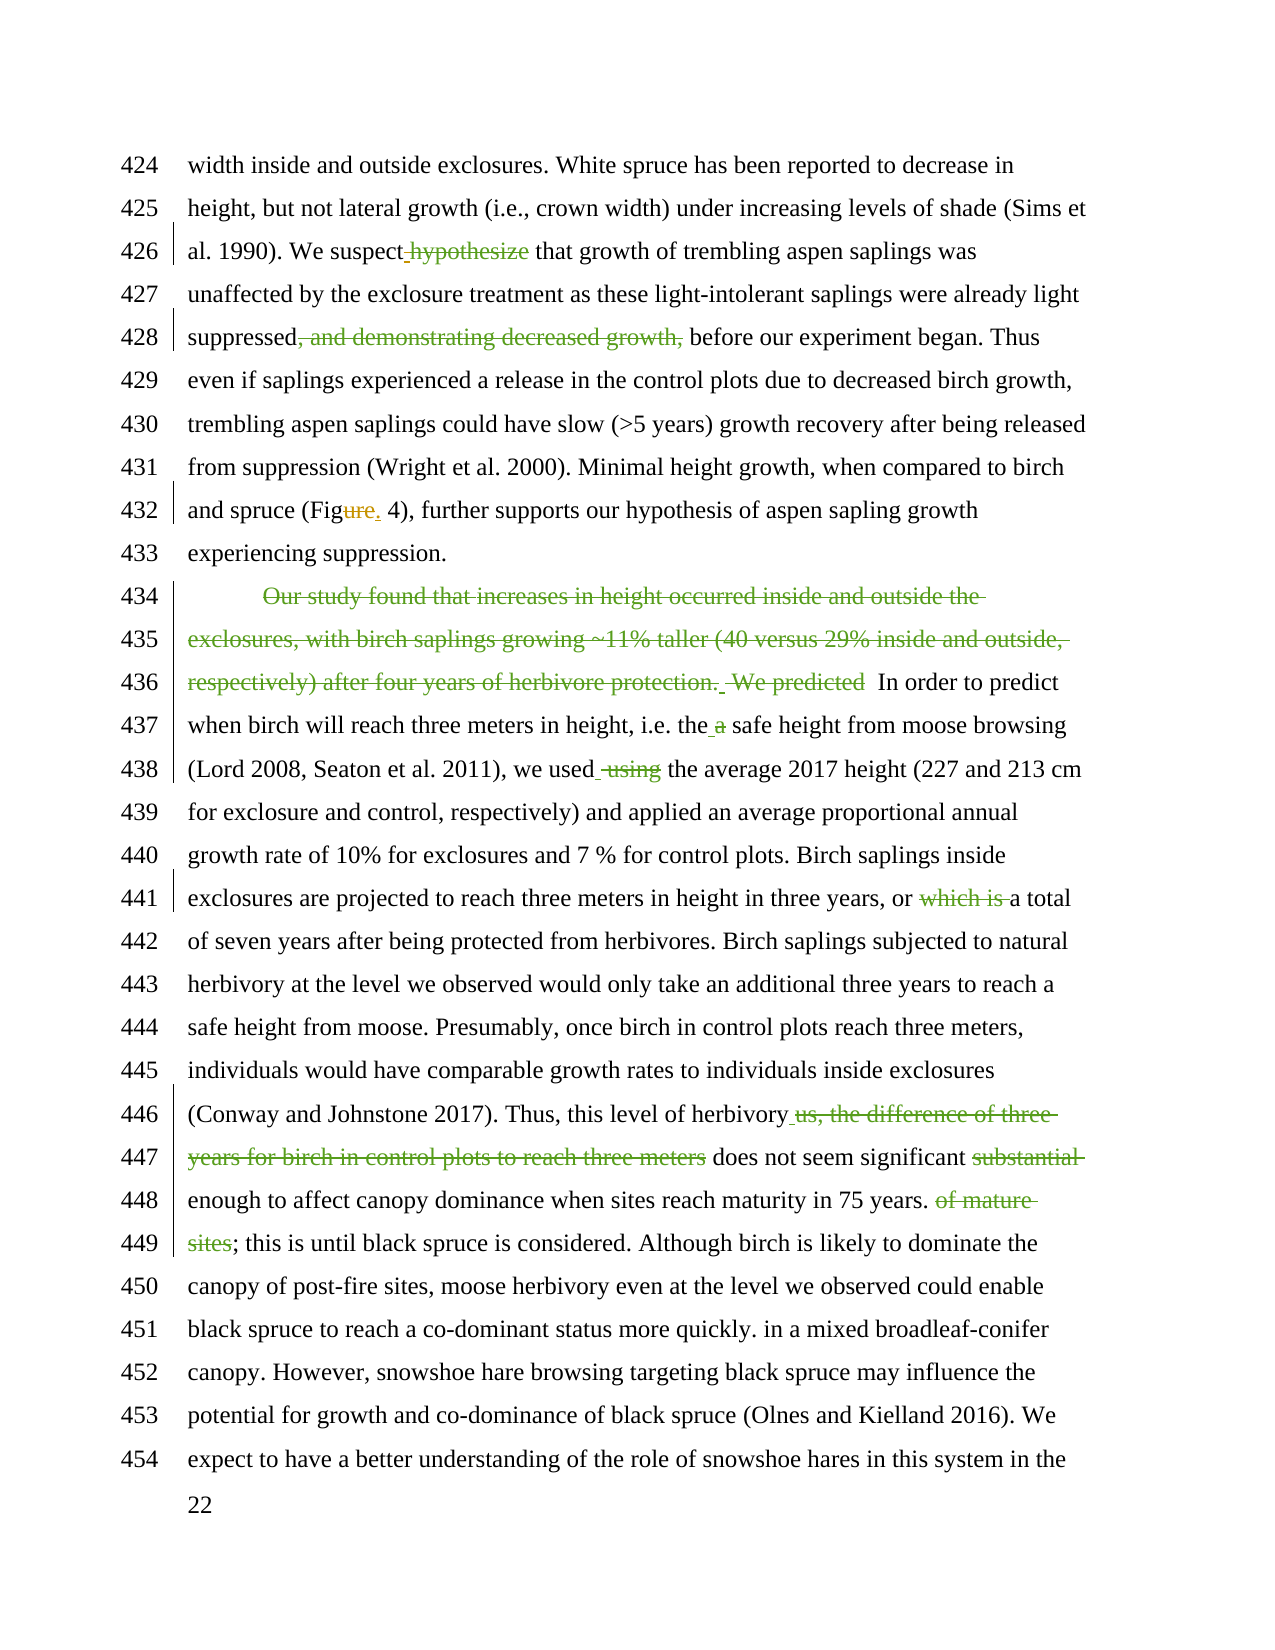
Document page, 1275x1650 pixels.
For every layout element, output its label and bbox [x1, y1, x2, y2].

text [187, 581, 1087, 1472]
text [187, 150, 1087, 567]
